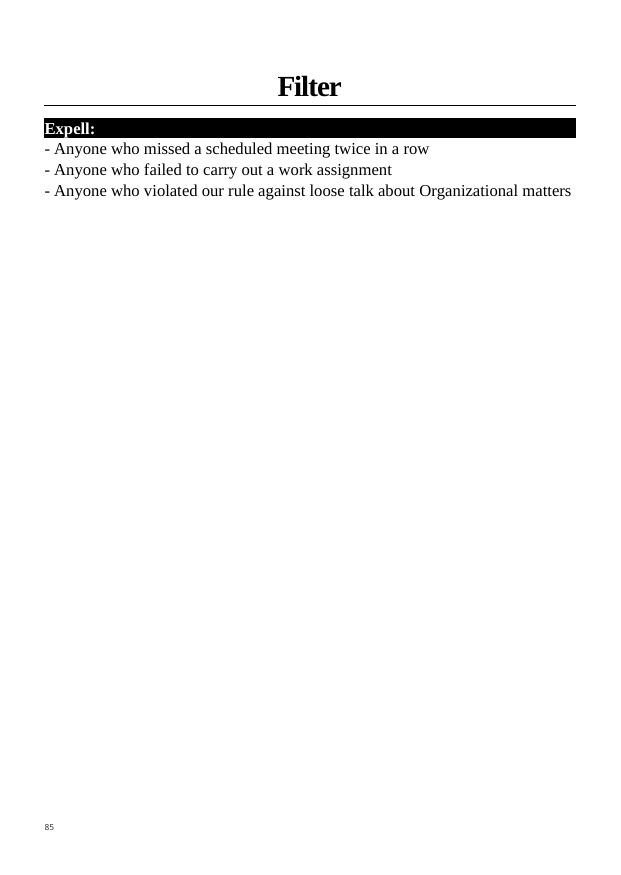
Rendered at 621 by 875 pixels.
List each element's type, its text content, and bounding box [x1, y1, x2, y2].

text - Anyone who missed a scheduled meeting twice in a row [44, 139, 576, 158]
text - Anyone who violated our rule against loose talk about Organizational matters [44, 180, 576, 199]
text - Anyone who failed to carry out a work assignment [44, 160, 576, 179]
subtitle Expell: [44, 118, 576, 138]
subtitle Filter [44, 69, 576, 105]
